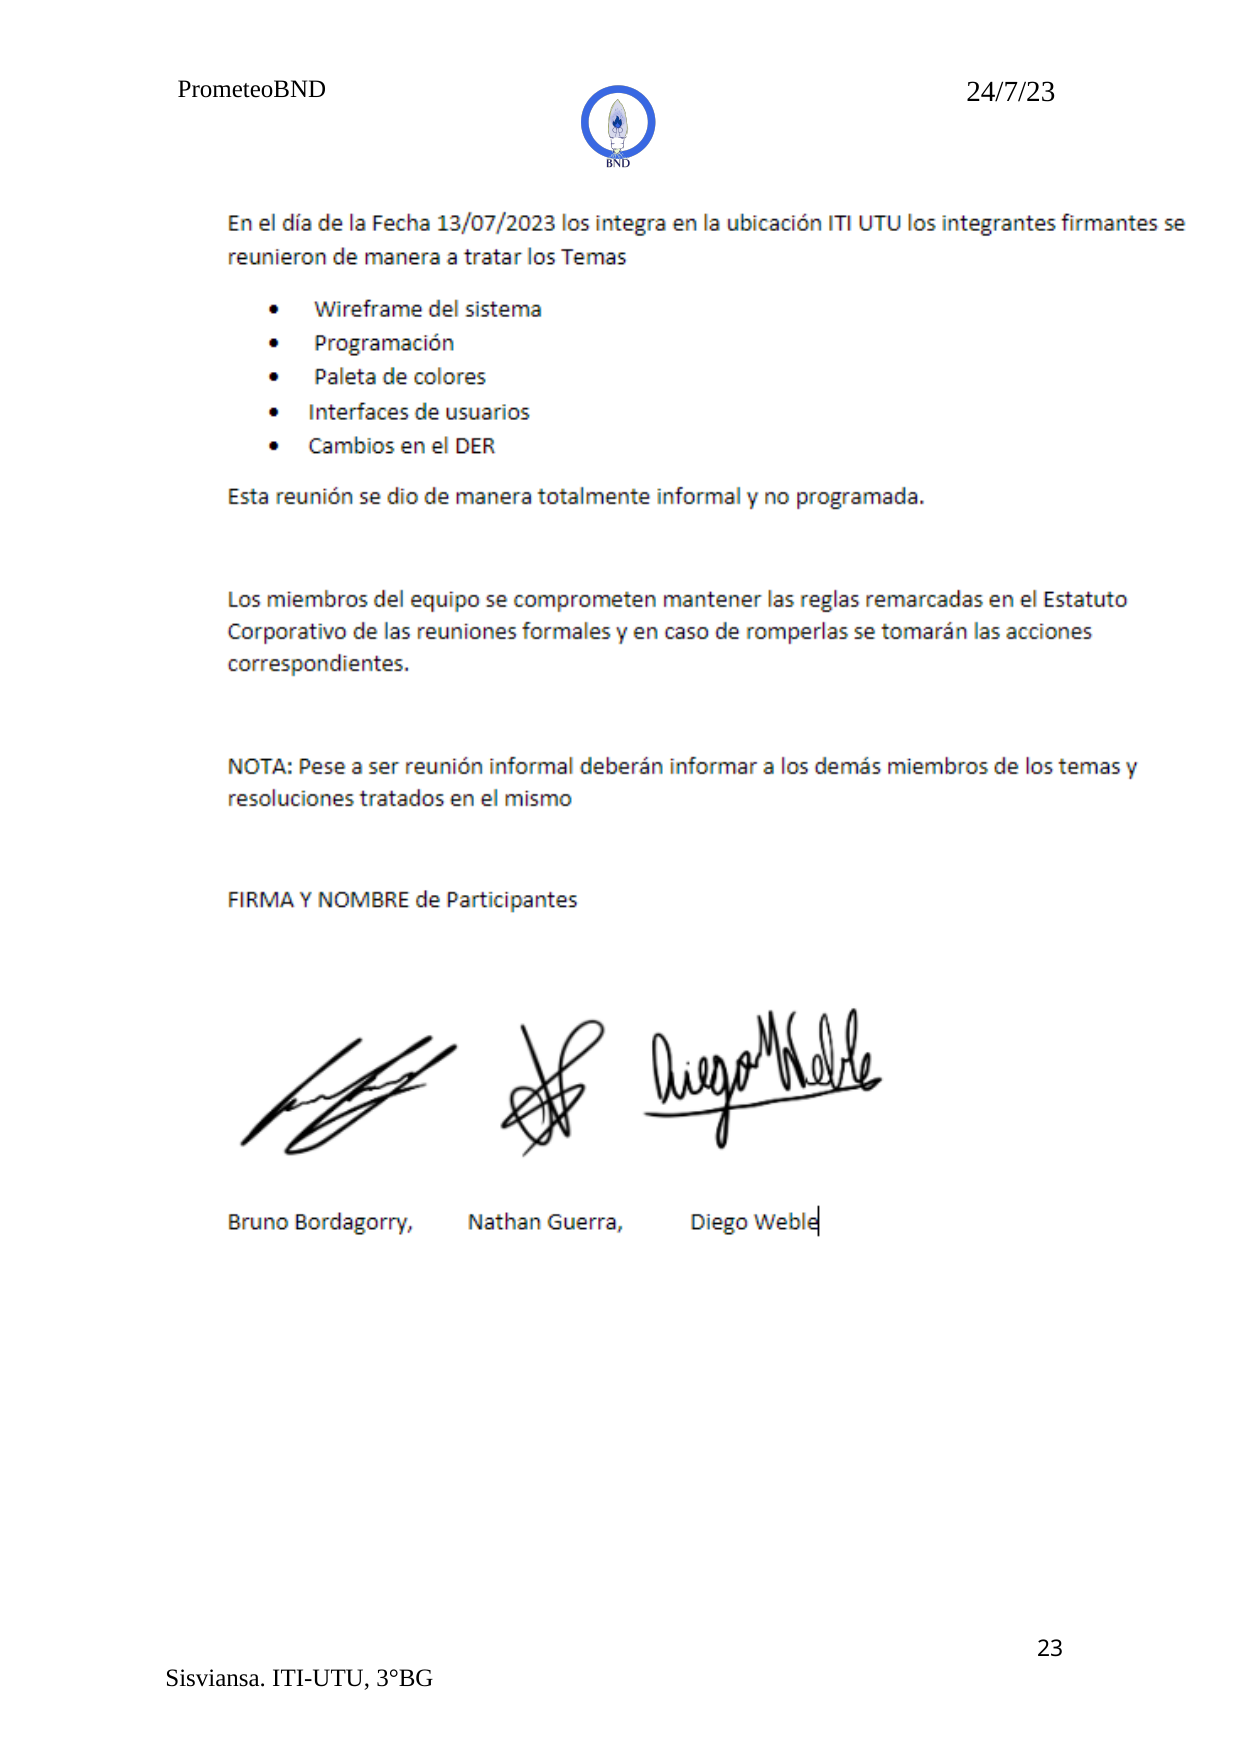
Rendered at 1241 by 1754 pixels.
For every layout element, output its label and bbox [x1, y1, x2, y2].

picture [571, 77, 665, 174]
picture [194, 177, 1221, 1277]
